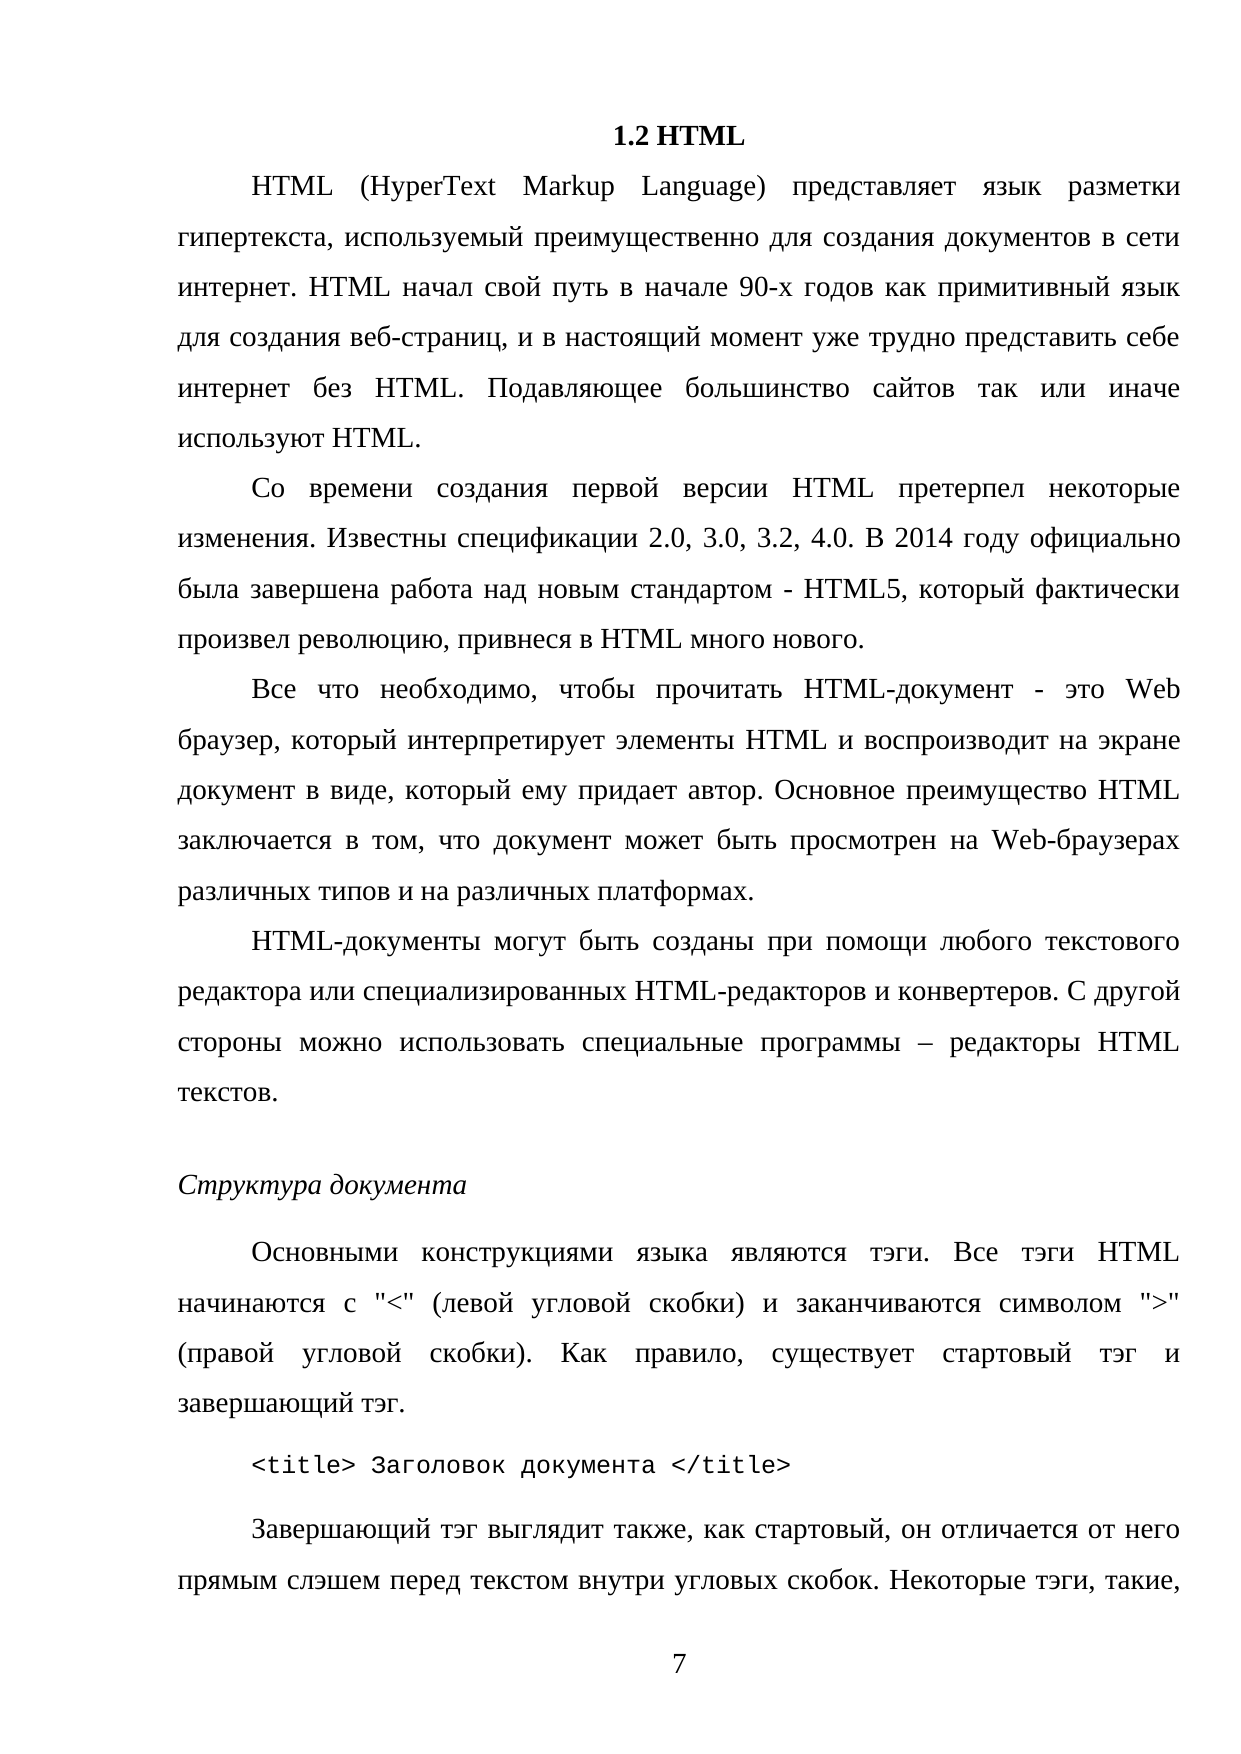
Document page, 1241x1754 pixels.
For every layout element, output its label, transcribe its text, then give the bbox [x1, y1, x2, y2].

text Основными конструкциями языка являются тэги. Все тэги HTML начинаются с "<" (левой угловой скобки) и заканчиваются символом ">" (правой угловой скобки). Как правило, существует стартовый тэг и завершающий тэг. [177, 1234, 1181, 1419]
text <title> Заголовок документа </title> [177, 1452, 1181, 1481]
text Со времени создания первой версии HTML претерпел некоторые изменения. Известны спецификации 2.0, 3.0, 3.2, 4.0. В 2014 году официально была завершена работа над новым стандартом - HTML5, который фактически произвел революцию, привнеся в HTML много нового. [177, 470, 1181, 655]
text 1.2 HTML [177, 118, 1181, 152]
text HTML-документы могут быть созданы при помощи любого текстового редактора или специализированных HTML-редакторов и конвертеров. C другой стороны можно использовать специальные программы – редакторы HTML текстов. [177, 923, 1181, 1108]
text HTML (HyperText Markup Language) представляет язык разметки гипертекста, используемый преимущественно для создания документов в сети интернет. HTML начал свой путь в начале 90-х годов как примитивный язык для создания веб-страниц, и в настоящий момент уже трудно представить себе интернет без HTML. Подавляющее большинство сайтов так или иначе используют HTML. [177, 168, 1181, 453]
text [177, 1512, 1181, 1595]
text Все что необходимо, чтобы прочитать HTML-документ - это Web браузер, который интерпретирует элементы HTML и воспроизводит на экране документ в виде, который ему придает автор. Основное преимущество HTML заключается в том, что документ может быть просмотрен на Web-браузерах различных типов и на различных платформах. [177, 672, 1181, 906]
text Структура документа [177, 1167, 1181, 1201]
